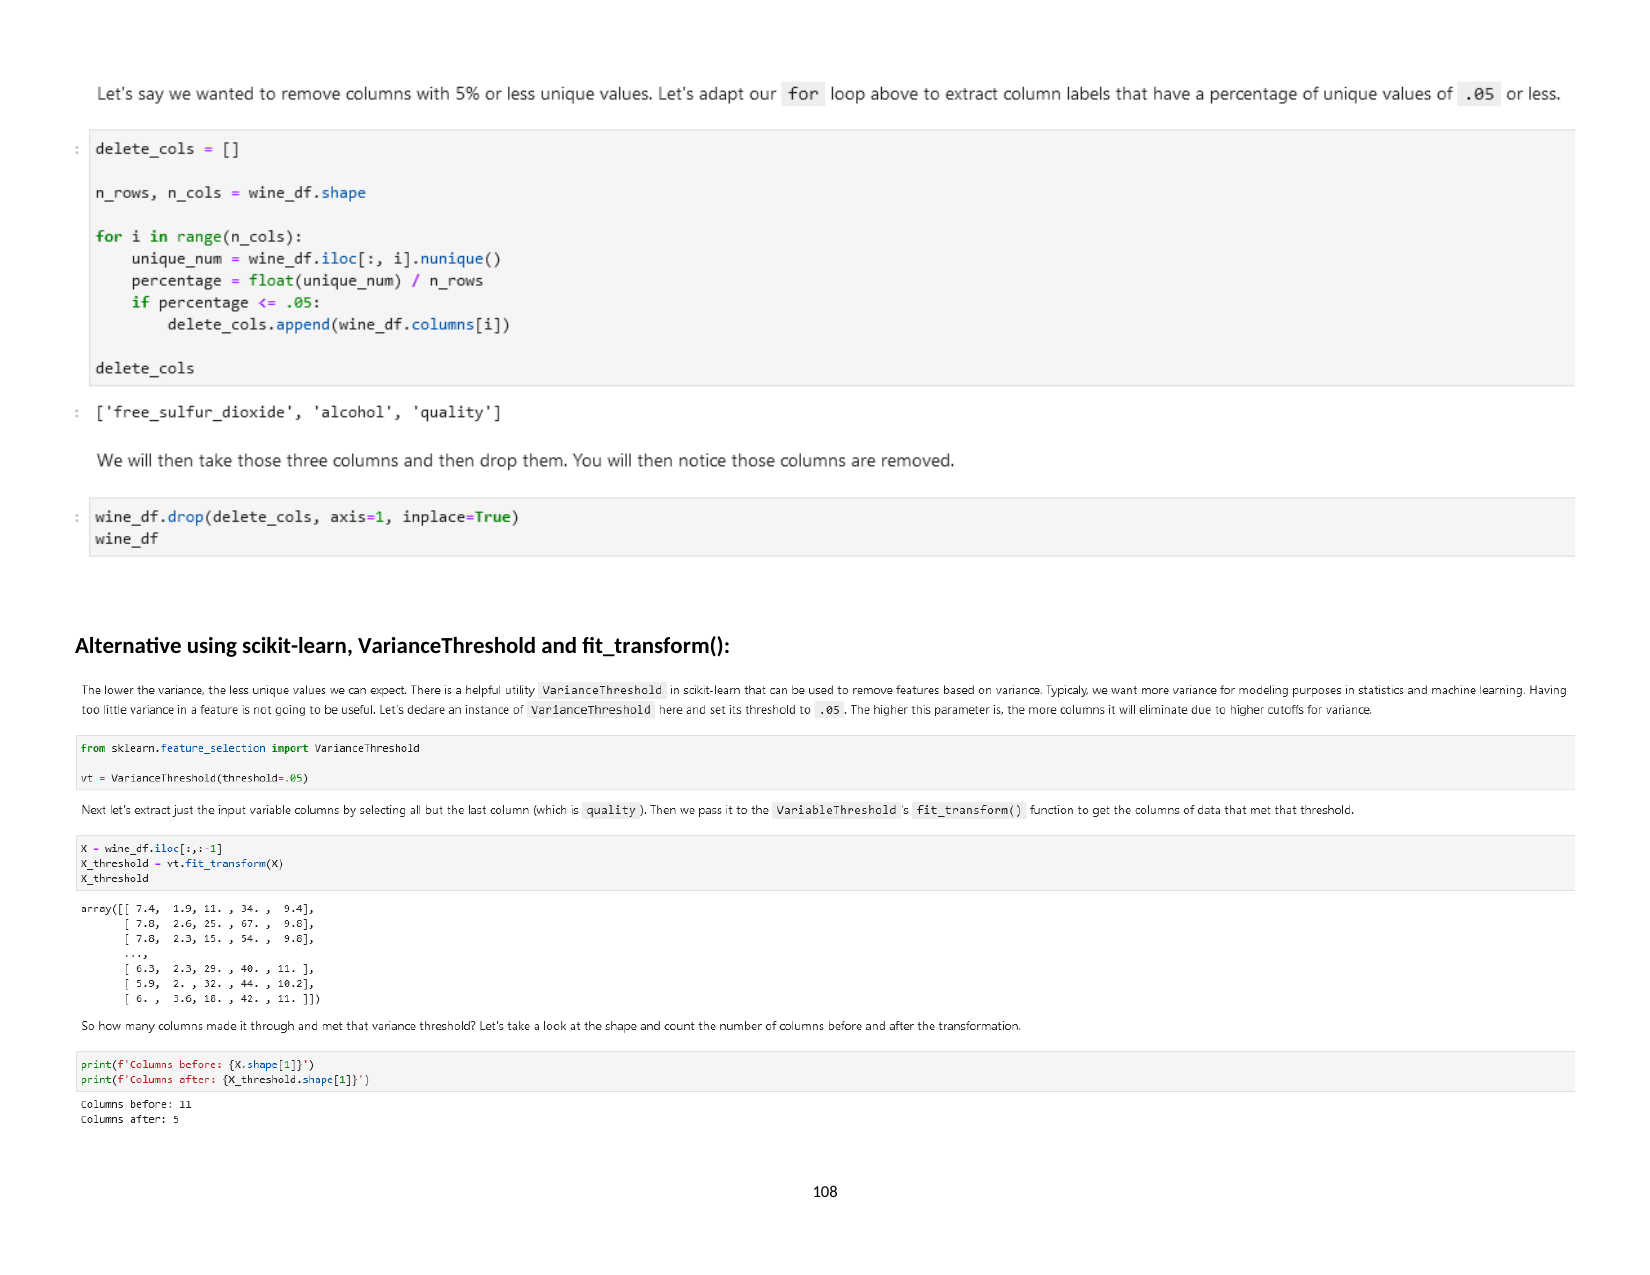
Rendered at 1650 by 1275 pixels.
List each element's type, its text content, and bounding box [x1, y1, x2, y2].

picture [75, 75, 1575, 566]
text Alternative using scikit-learn, VarianceThreshold and fit_transform(): [75, 632, 1575, 660]
picture [75, 678, 1575, 1131]
